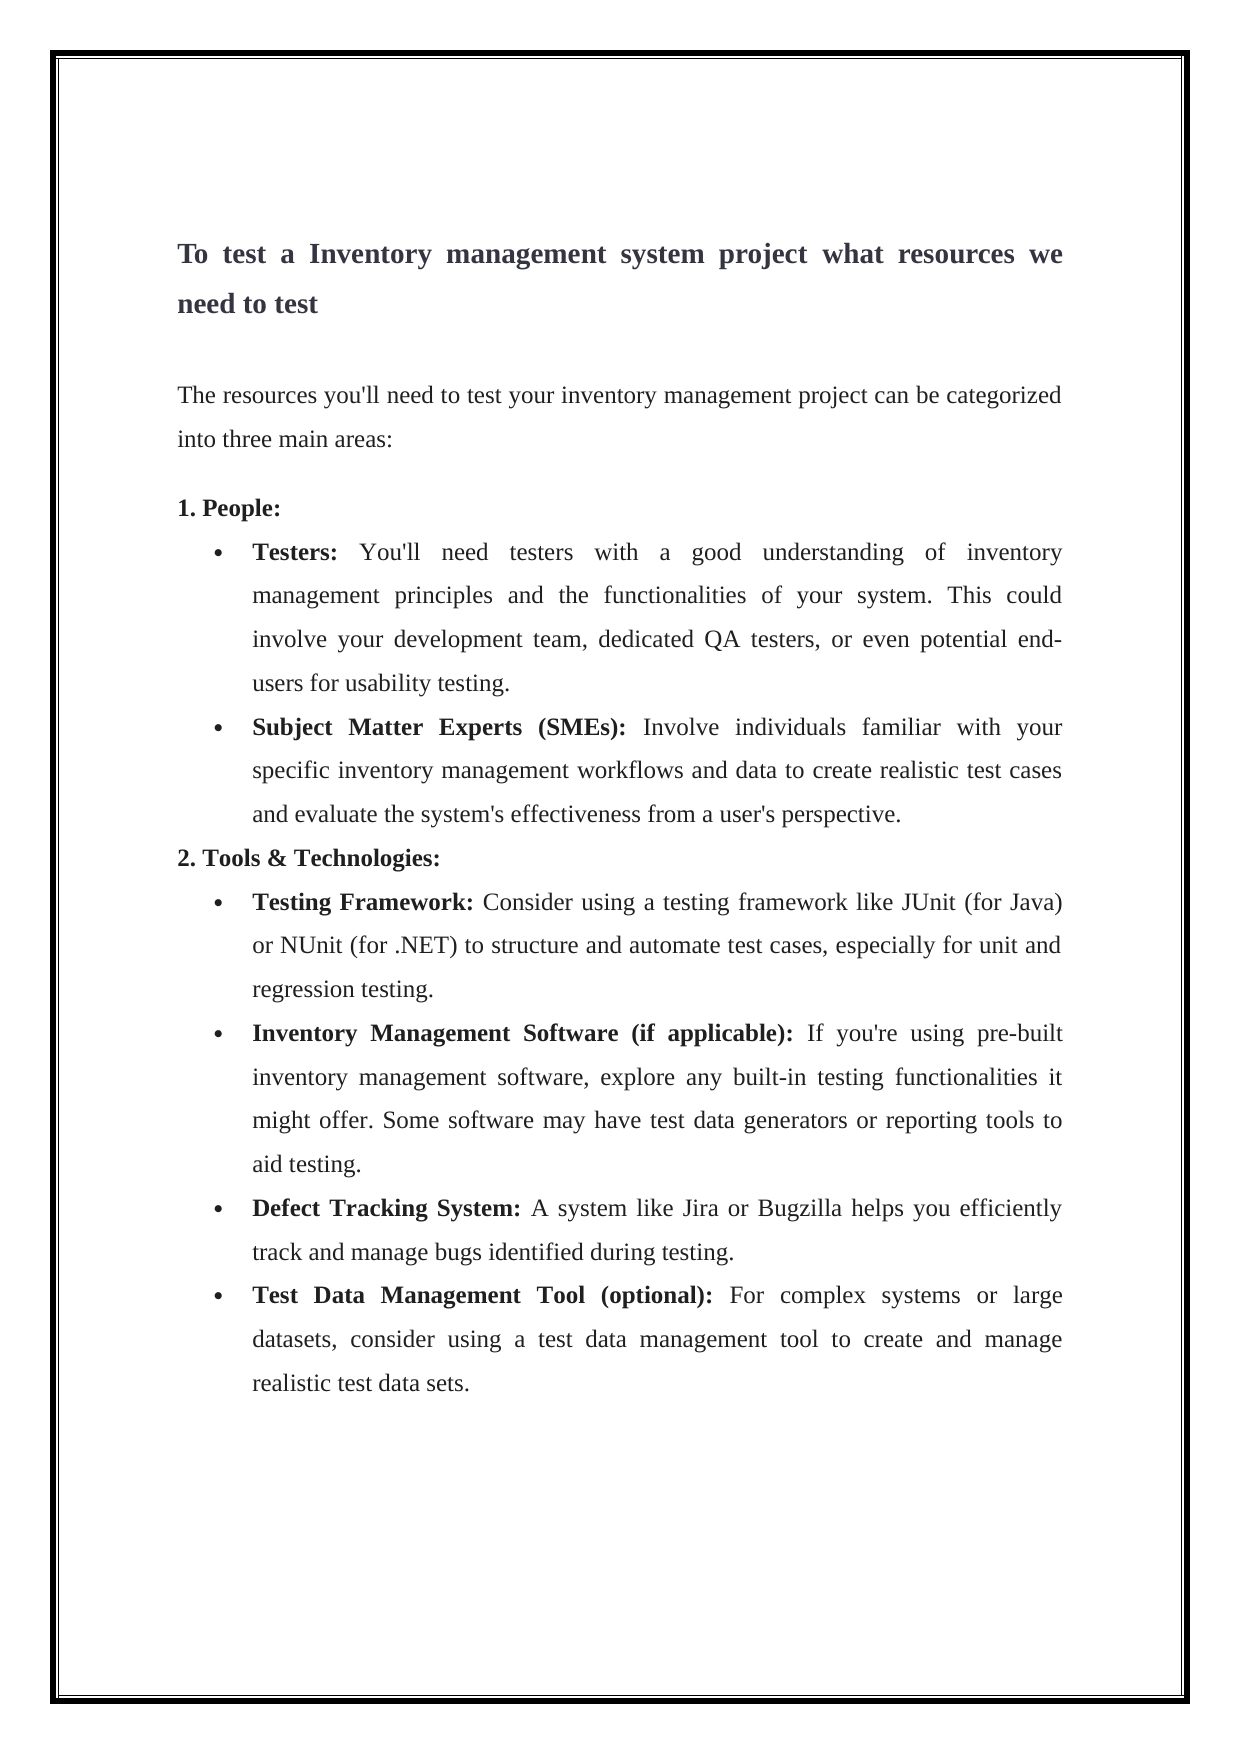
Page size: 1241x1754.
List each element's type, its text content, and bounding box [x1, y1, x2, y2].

text 1. People: [177, 478, 1063, 522]
text To test a Inventory management system project what resources we need to test [177, 236, 1063, 320]
list Test Data Management Tool (optional): For complex systems or large datasets, consider using a test data management tool to create and manage realistic test data sets. [214, 1265, 1063, 1397]
list Testing Framework: Consider using a testing framework like JUnit (for Java) or NUnit (for .NET) to structure and automate test cases, especially for unit and regression testing. [214, 872, 1063, 1003]
text 2. Tools & Technologies: [177, 828, 1063, 872]
text The resources you'll need to test your inventory management project can be categorized into three main areas: [177, 365, 1063, 453]
list Subject Matter Experts (SMEs): Involve individuals familiar with your specific inventory management workflows and data to create realistic test cases and evaluate the system's effectiveness from a user's perspective. [214, 697, 1063, 828]
list Defect Tracking System: A system like Jira or Bugzilla helps you efficiently track and manage bugs identified during testing. [214, 1178, 1063, 1265]
list Testers: You'll need testers with a good understanding of inventory management principles and the functionalities of your system. This could involve your development team, dedicated QA testers, or even potential end-users for usability testing. [214, 522, 1063, 697]
list Inventory Management Software (if applicable): If you're using pre-built inventory management software, explore any built-in testing functionalities it might offer. Some software may have test data generators or reporting tools to aid testing. [214, 1003, 1063, 1178]
